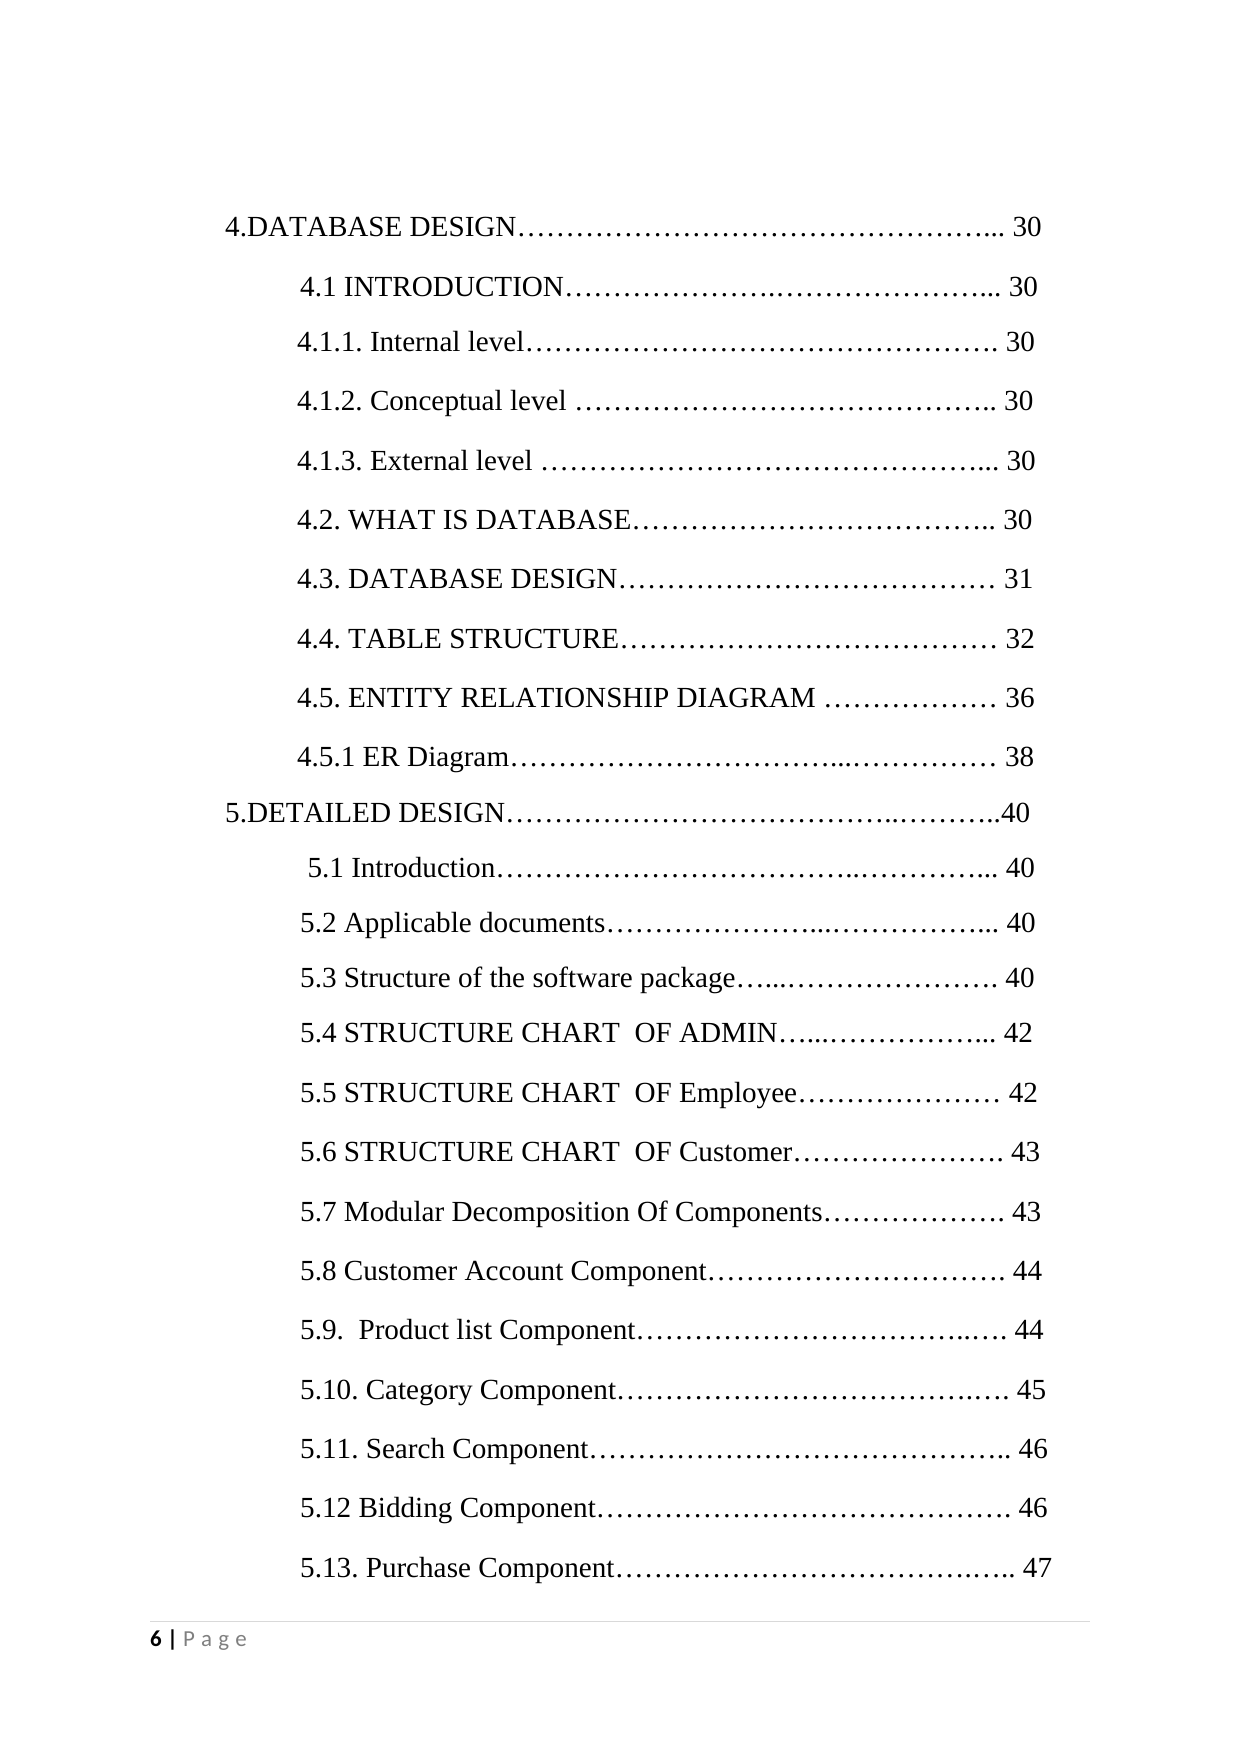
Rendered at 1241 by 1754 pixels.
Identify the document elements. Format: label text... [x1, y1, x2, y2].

text 5.3 Structure of the software package…...…………………. 40 [238, 960, 1090, 994]
text 4.1.3. External level ………………………………………... 30 [238, 443, 1090, 476]
text 5.4 STRUCTURE CHART OF ADMIN…...……………... 42 [238, 1016, 1090, 1049]
text 4.4. TABLE STRUCTURE………………………………… 32 [238, 621, 1090, 654]
text 5.2 Applicable documents…………………...……………... 40 [238, 905, 1090, 939]
text 5.6 STRUCTURE CHART OF Customer…………………. 43 [238, 1134, 1090, 1168]
text 4.5. ENTITY RELATIONSHIP DIAGRAM ……………… 36 [238, 680, 1090, 714]
text 5.1 Introduction………………………………..…………... 40 [238, 850, 1090, 883]
text 5.12 Bidding Component……………………………………. 46 [238, 1491, 1090, 1524]
text 5.10. Category Component……………………………….…. 45 [238, 1372, 1090, 1405]
text 5.13. Purchase Component……………………………….….. 47 [238, 1550, 1090, 1583]
text 4.DATABASE DESIGN…………………………………………... 30 [150, 209, 1090, 243]
text 5.8 Customer Account Component…………………………. 44 [238, 1253, 1090, 1287]
text 4.1 INTRODUCTION………………….…………………... 30 [238, 269, 1090, 302]
text 4.3. DATABASE DESIGN………………………………… 31 [238, 561, 1090, 595]
text 4.1.1. Internal level…………………………………………. 30 [238, 324, 1090, 357]
text 4.5.1 ER Diagram……………………………...…………… 38 [238, 739, 1090, 773]
text 4.1.2. Conceptual level …………………………………….. 30 [238, 383, 1090, 417]
text 4.2. WHAT IS DATABASE……………………………….. 30 [238, 502, 1090, 536]
text 5.11. Search Component…………………………………….. 46 [238, 1431, 1090, 1465]
text 5.DETAILED DESIGN…………………………………..………..40 [150, 795, 1090, 828]
text 5.9. Product list Component……………………………..…. 44 [238, 1312, 1090, 1346]
text 5.5 STRUCTURE CHART OF Employee………………… 42 [238, 1075, 1090, 1108]
text 5.7 Modular Decomposition Of Components………………. 43 [238, 1194, 1090, 1227]
